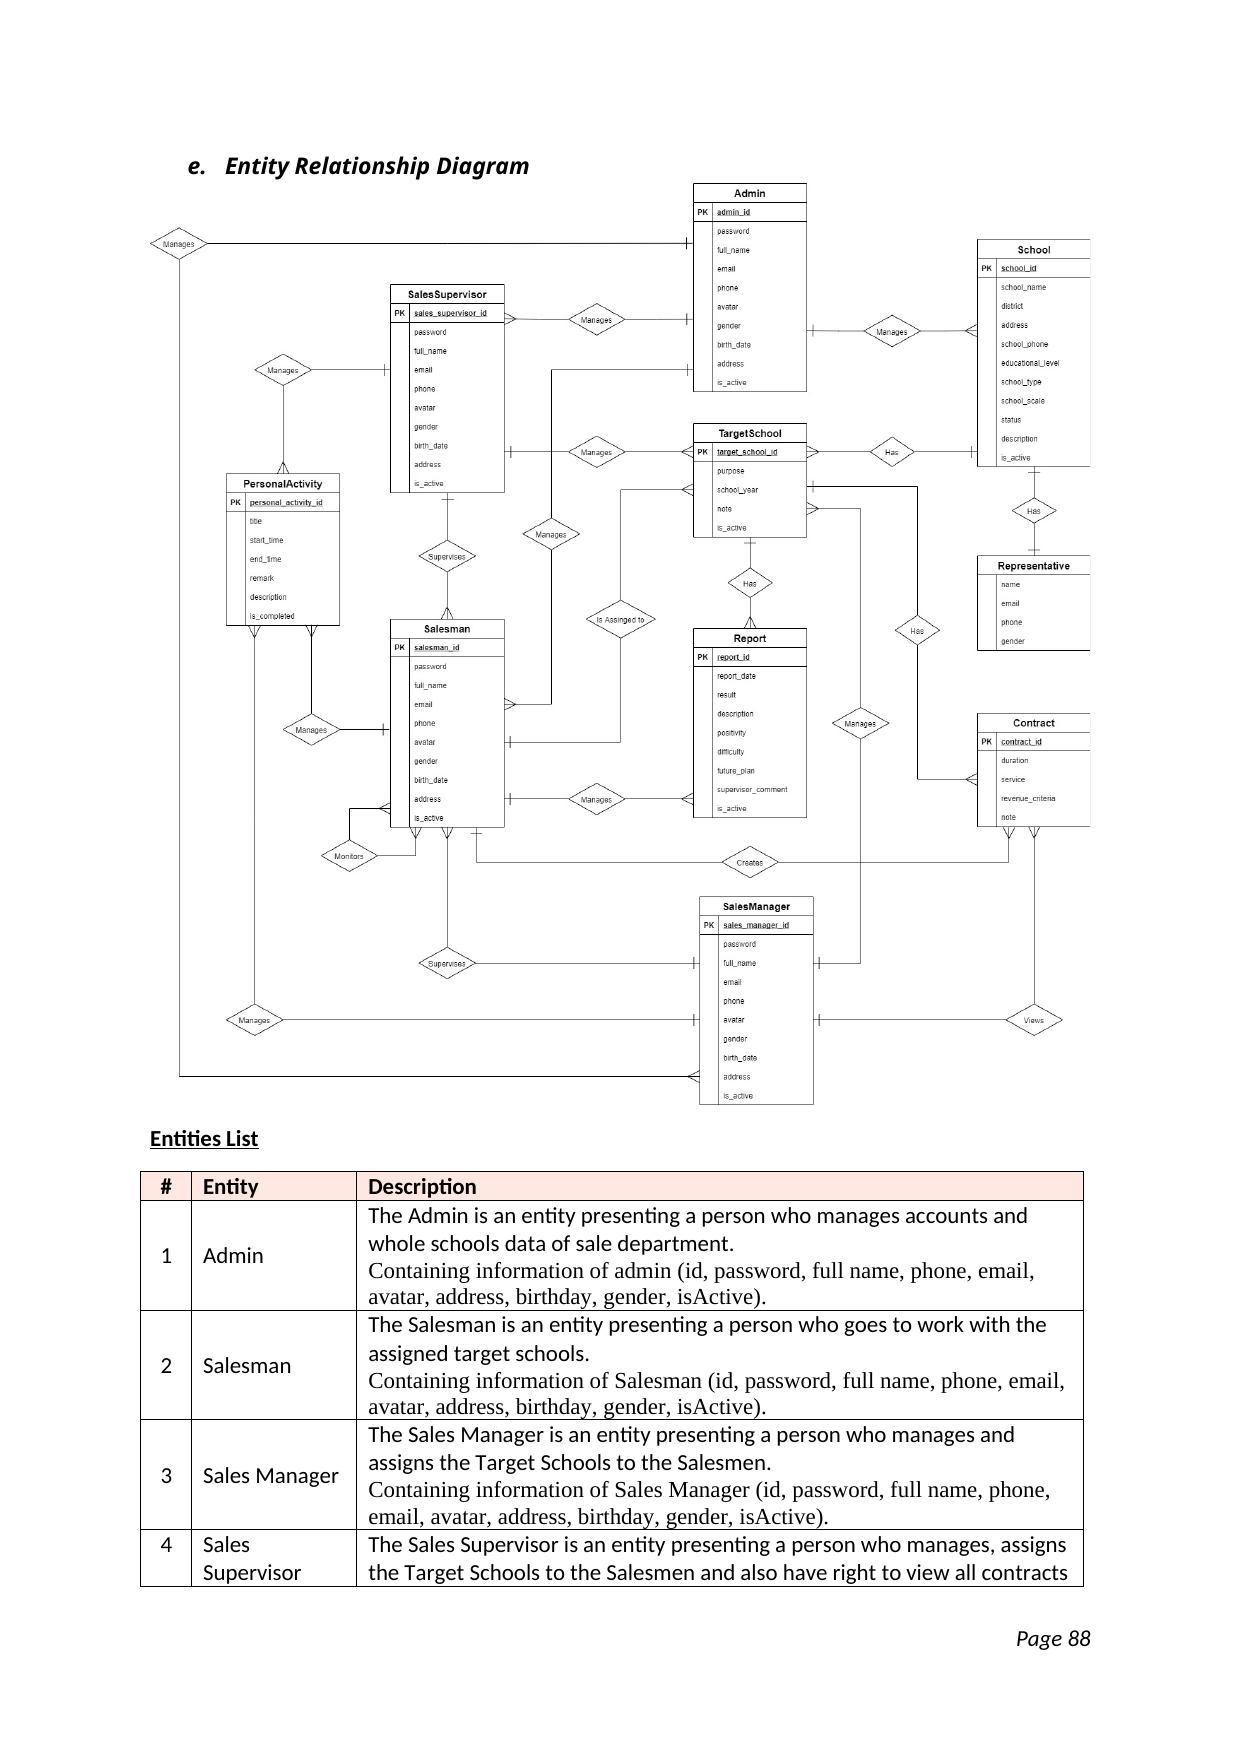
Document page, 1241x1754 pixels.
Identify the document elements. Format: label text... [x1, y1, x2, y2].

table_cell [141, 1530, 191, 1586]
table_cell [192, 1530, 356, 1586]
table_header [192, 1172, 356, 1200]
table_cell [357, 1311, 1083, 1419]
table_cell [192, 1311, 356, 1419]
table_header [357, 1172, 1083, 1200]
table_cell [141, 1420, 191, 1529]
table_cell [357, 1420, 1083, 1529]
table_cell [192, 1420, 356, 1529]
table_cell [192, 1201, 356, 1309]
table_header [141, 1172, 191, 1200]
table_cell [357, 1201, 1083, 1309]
text Entities List [150, 1124, 1093, 1152]
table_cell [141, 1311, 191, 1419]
picture [150, 183, 1091, 1105]
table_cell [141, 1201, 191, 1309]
subtitle Entity Relationship Diagram [187, 150, 1093, 181]
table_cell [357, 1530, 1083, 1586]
